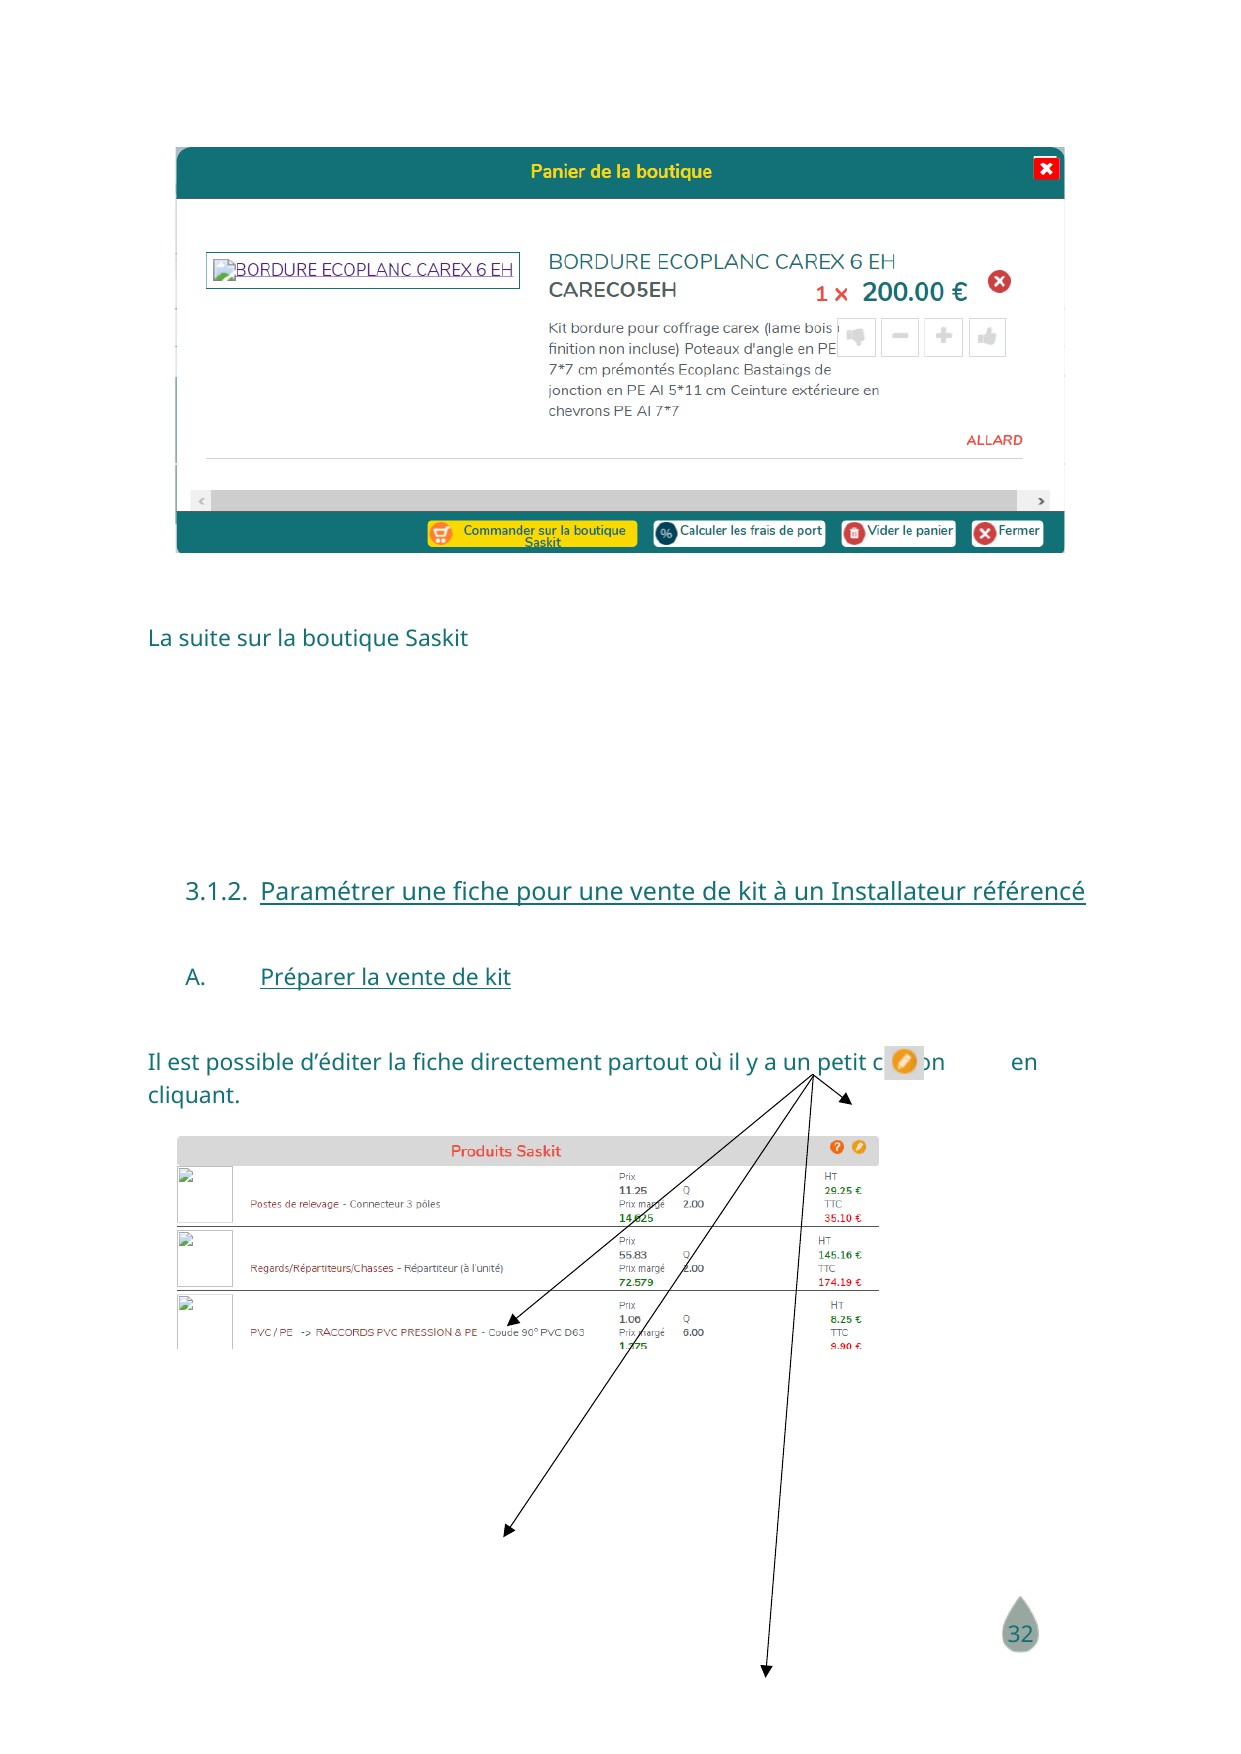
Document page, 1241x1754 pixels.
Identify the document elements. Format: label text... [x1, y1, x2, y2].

text La suite sur la boutique Saskit [148, 622, 1092, 653]
text Il est possible d’éditer la fiche directement partout où il y a un petit crayon en cliquant. [148, 1045, 1092, 1110]
subtitle Paramétrer une fiche pour une vente de kit à un Installateur référencé [185, 874, 1092, 908]
picture [1002, 1596, 1039, 1653]
picture [884, 1046, 924, 1080]
picture [632, 1129, 808, 1349]
subtitle Préparer la vente de kit [185, 961, 1092, 992]
picture [793, 1129, 918, 1349]
picture [147, 1129, 776, 1349]
picture [175, 147, 1065, 553]
